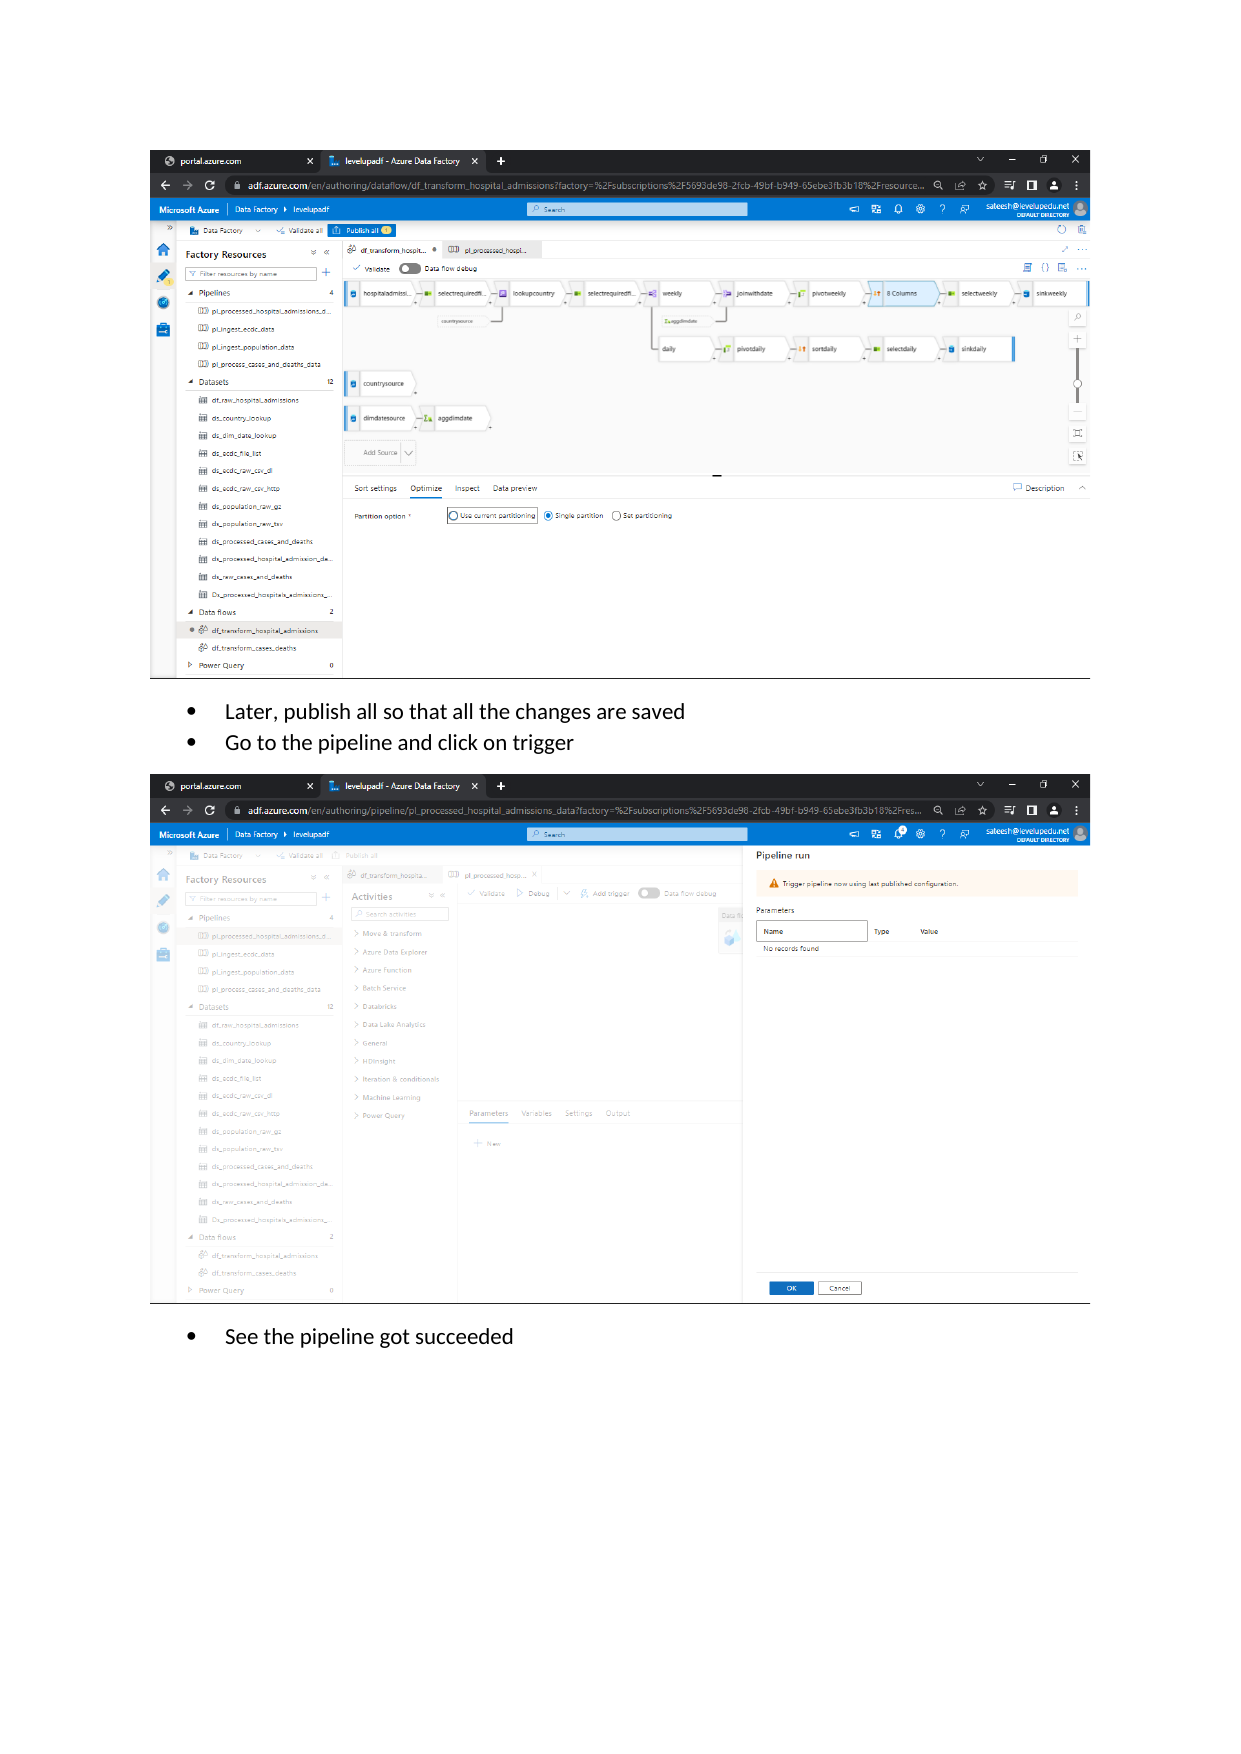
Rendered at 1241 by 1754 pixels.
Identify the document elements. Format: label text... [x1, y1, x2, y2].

list Later, publish all so that all the changes are saved [187, 697, 1090, 726]
list See the pipeline got succeeded [187, 1322, 1090, 1350]
list Go to the pipeline and click on trigger [187, 728, 1090, 756]
picture [150, 150, 1091, 679]
picture [150, 774, 1091, 1304]
